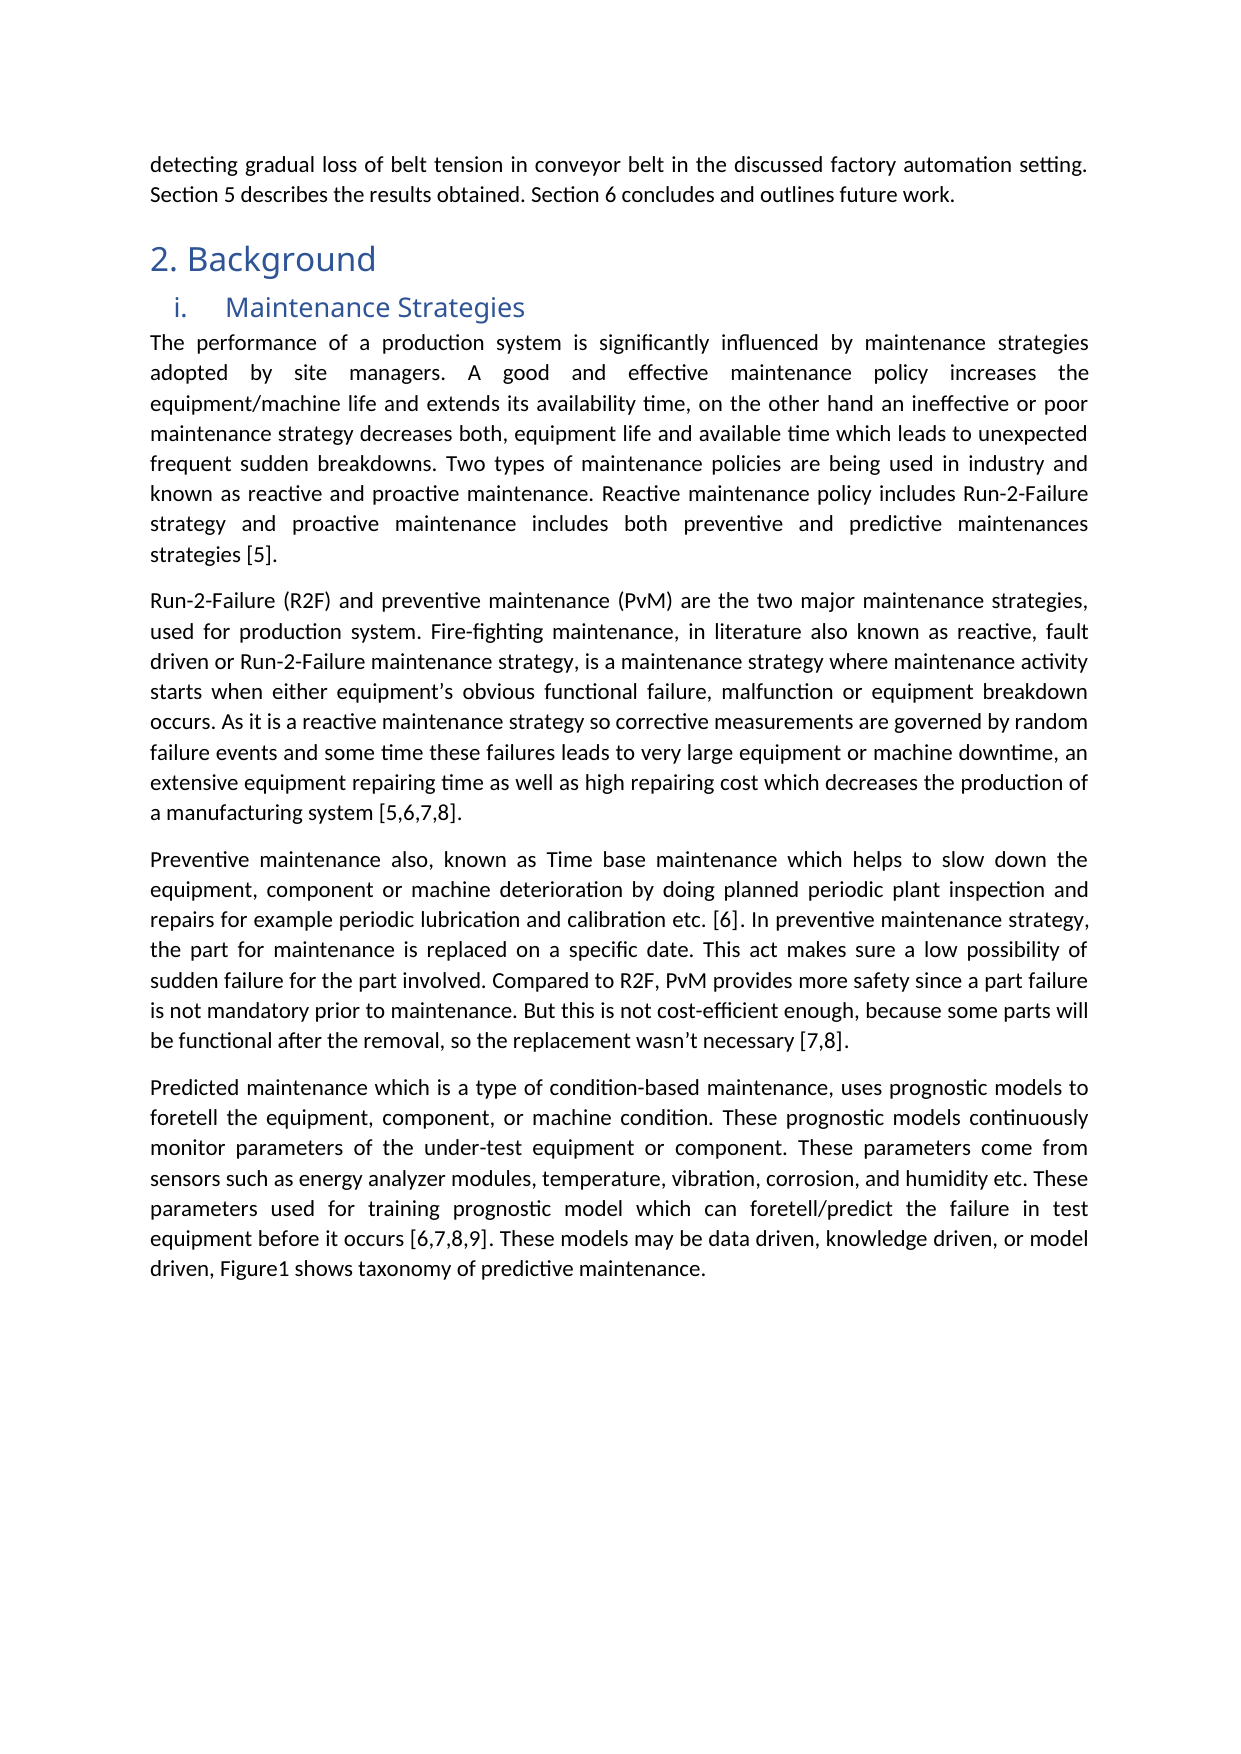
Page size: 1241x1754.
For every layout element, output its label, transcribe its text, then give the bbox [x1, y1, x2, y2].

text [150, 150, 1090, 208]
text Preventive maintenance also, known as Time base maintenance which helps to slow down the equipment, component or machine deterioration by doing planned periodic plant inspection and repairs for example periodic lubrication and calibration etc. [6]. In preventive maintenance strategy, the part for maintenance is replaced on a specific date. This act makes sure a low possibility of sudden failure for the part involved. Compared to R2F, PvM provides more safety since a part failure is not mandatory prior to maintenance. But this is not cost-efficient enough, because some parts will be functional after the removal, so the replacement wasn’t necessary [7,8]. [150, 845, 1090, 1054]
subtitle 2. Background [150, 235, 1090, 281]
text Run-2-Failure (R2F) and preventive maintenance (PvM) are the two major maintenance strategies, used for production system. Fire-fighting maintenance, in literature also known as reactive, fault driven or Run-2-Failure maintenance strategy, is a maintenance strategy where maintenance activity starts when either equipment’s obvious functional failure, malfunction or equipment breakdown occurs. As it is a reactive maintenance strategy so corrective measurements are governed by random failure events and some time these failures leads to very large equipment or machine downtime, an extensive equipment repairing time as well as high repairing cost which decreases the production of a manufacturing system [5,6,7,8]. [150, 587, 1090, 826]
text The performance of a production system is significantly influenced by maintenance strategies adopted by site managers. A good and effective maintenance policy increases the equipment/machine life and extends its availability time, on the other hand an ineffective or poor maintenance strategy decreases both, equipment life and available time which leads to unexpected frequent sudden breakdowns. Two types of maintenance policies are being used in industry and known as reactive and proactive maintenance. Reactive maintenance policy includes Run-2-Failure strategy and proactive maintenance includes both preventive and predictive maintenances strategies [5]. [150, 328, 1090, 568]
text Predicted maintenance which is a type of condition-based maintenance, uses prognostic models to foretell the equipment, component, or machine condition. These prognostic models continuously monitor parameters of the under-test equipment or component. These parameters come from sensors such as energy analyzer modules, temperature, vibration, corrosion, and humidity etc. These parameters used for training prognostic model which can foretell/predict the failure in test equipment before it occurs [6,7,8,9]. These models may be data driven, knowledge driven, or model driven, Figure1 shows taxonomy of predictive maintenance. [150, 1073, 1090, 1282]
subtitle Maintenance Strategies [187, 288, 1090, 325]
